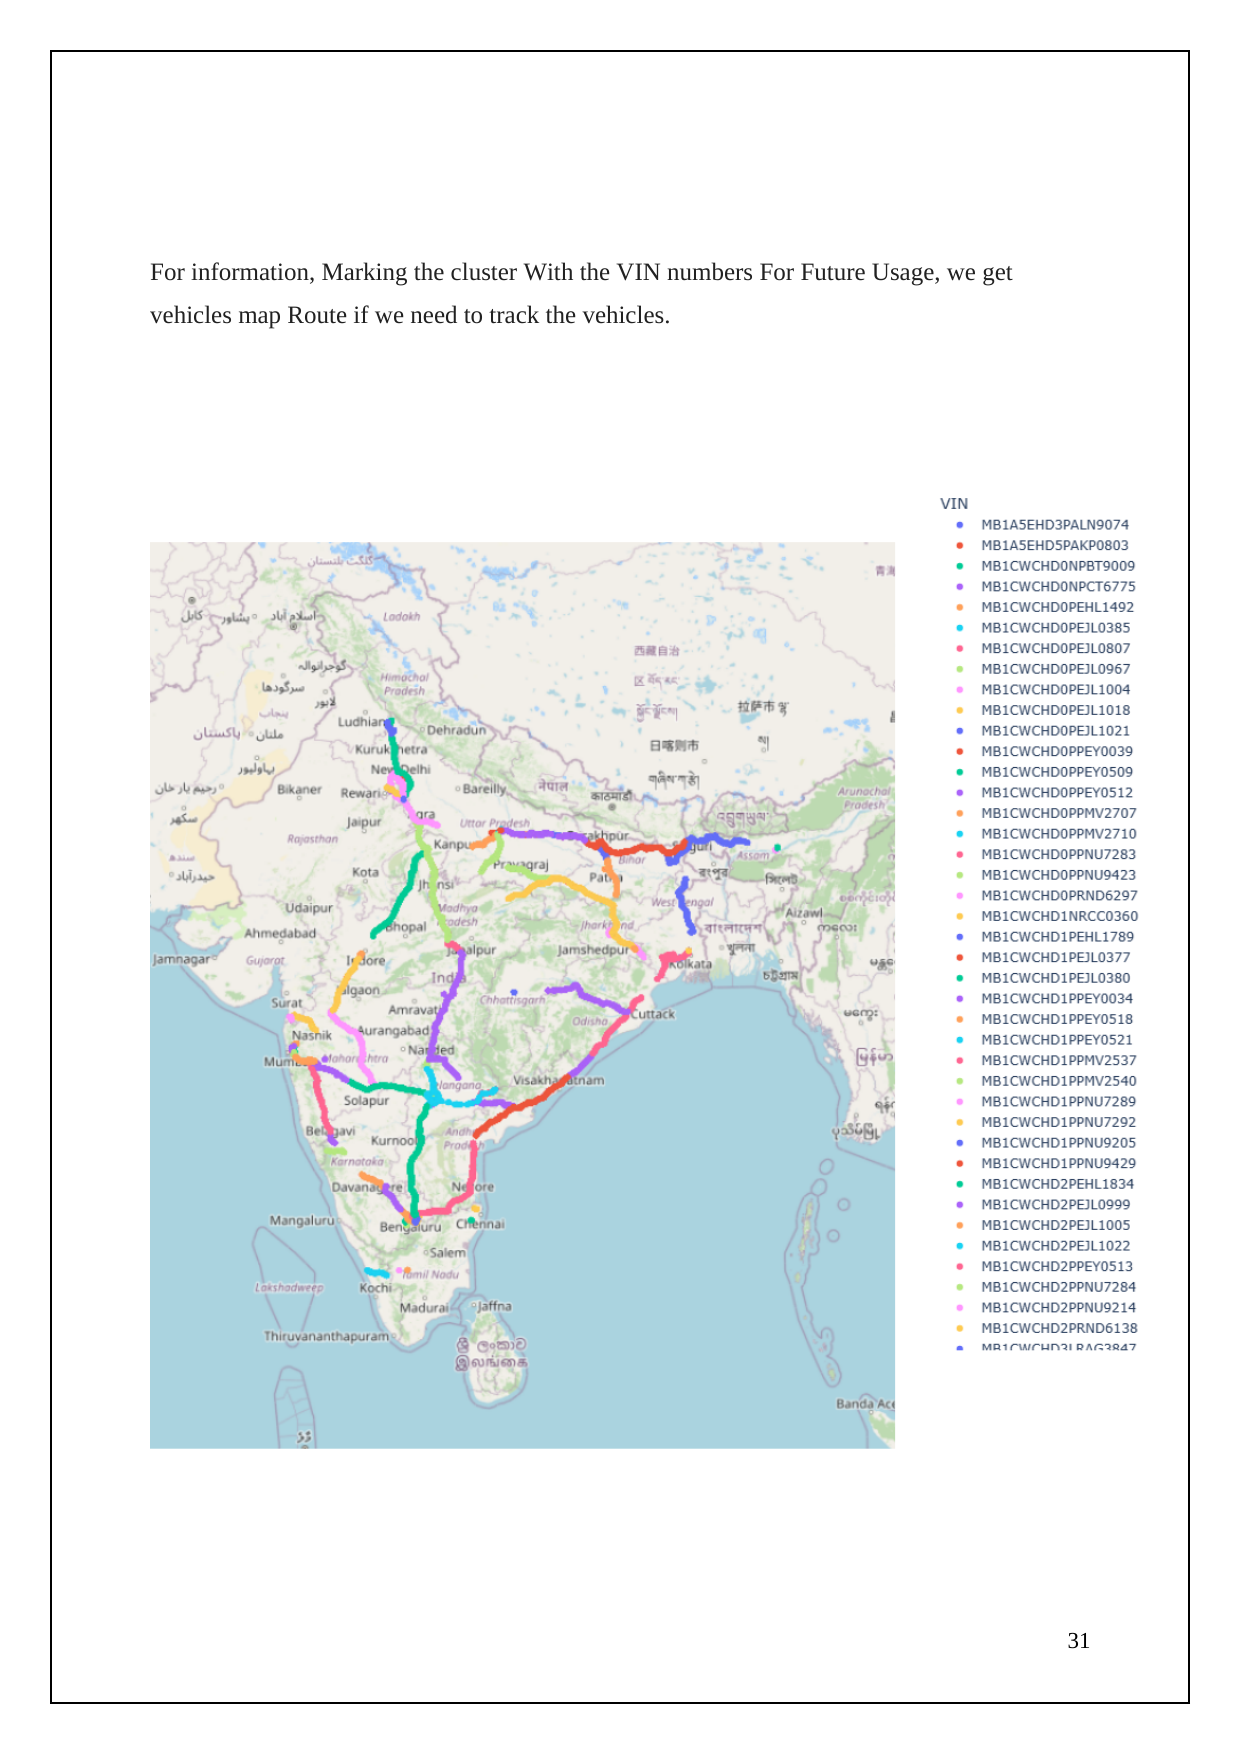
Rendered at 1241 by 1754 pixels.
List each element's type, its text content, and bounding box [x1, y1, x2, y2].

text For information, Marking the cluster With the VIN numbers For Future Usage, we get vehicles map Route if we need to track the vehicles. [150, 257, 1090, 329]
picture [150, 539, 896, 1451]
picture [925, 381, 1158, 1436]
